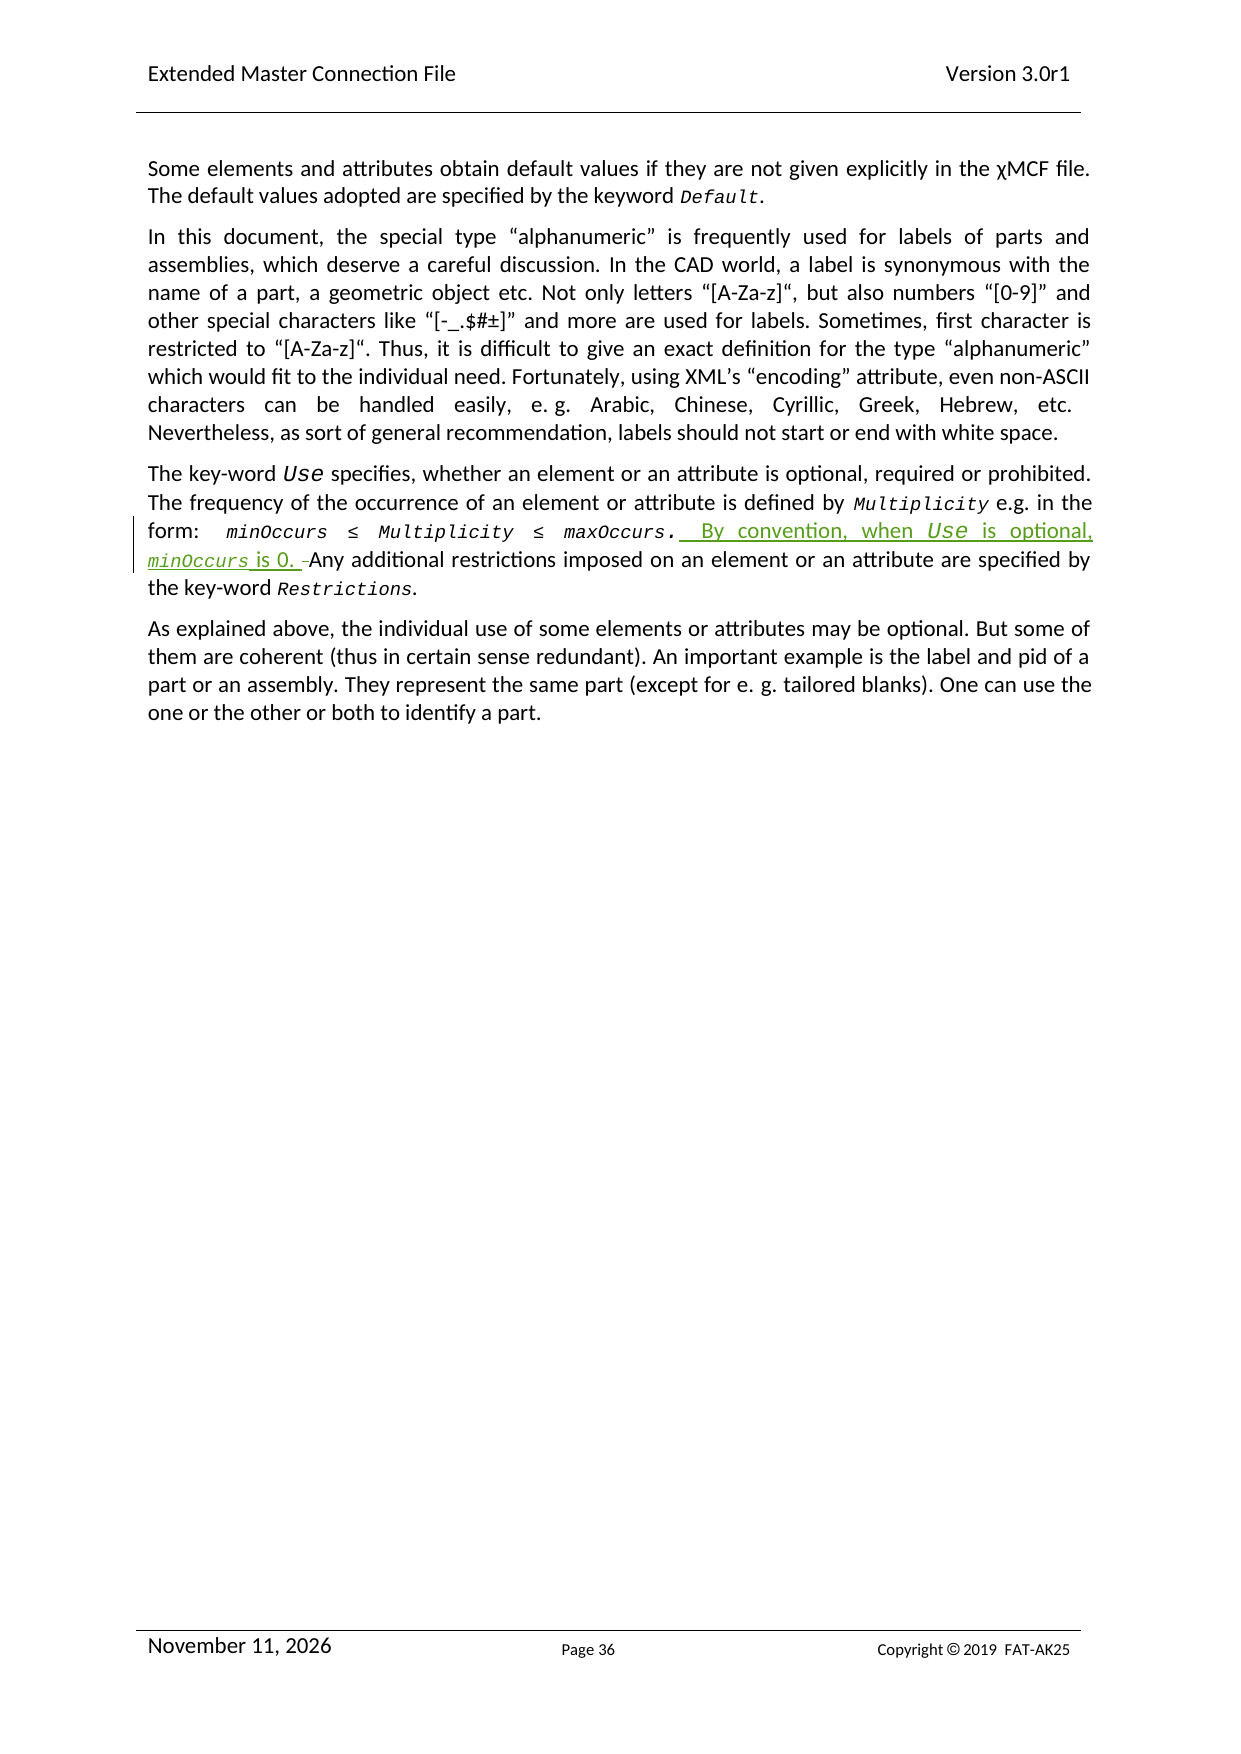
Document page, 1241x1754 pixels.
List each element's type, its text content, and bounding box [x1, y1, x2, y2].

text In this document, the special type “alphanumeric” is frequently used for labels of parts and assemblies, which deserve a careful discussion. In the CAD world, a label is synonymous with the name of a part, a geometric object etc. Not only letters “[A-Za-z]“, but also numbers “[0-9]” and other special characters like “[-_.$#±]” and more are used for labels. Sometimes, first character is restricted to “[A-Za-z]“. Thus, it is difficult to give an exact definition for the type “alphanumeric” which would fit to the individual need. Fortunately, using XML’s “encoding” attribute, even non-ASCII characters can be handled easily, e. g. Arabic, Chinese, Cyrillic, Greek, Hebrew, etc. Nevertheless, as sort of general recommendation, labels should not start or end with white space. [148, 222, 1092, 446]
text The key-word Use specifies, whether an element or an attribute is optional, required or prohibited. The frequency of the occurrence of an element or attribute is defined by Multiplicity e.g. in the form: minOccurs ≤ Multiplicity ≤ maxOccurs.Any additional restrictions imposed on an element or an attribute are specified by the key-word Restrictions. [148, 459, 1092, 601]
text As explained above, the individual use of some elements or attributes may be optional. But some of them are coherent (thus in certain sense redundant). An important example is the label and pid of a part or an assembly. They represent the same part (except for e. g. tailored blanks). One can use the one or the other or both to identify a part. [148, 614, 1092, 726]
text Some elements and attributes obtain default values if they are not given explicitly in the χMCF file. The default values adopted are specified by the keyword Default. [148, 154, 1092, 210]
